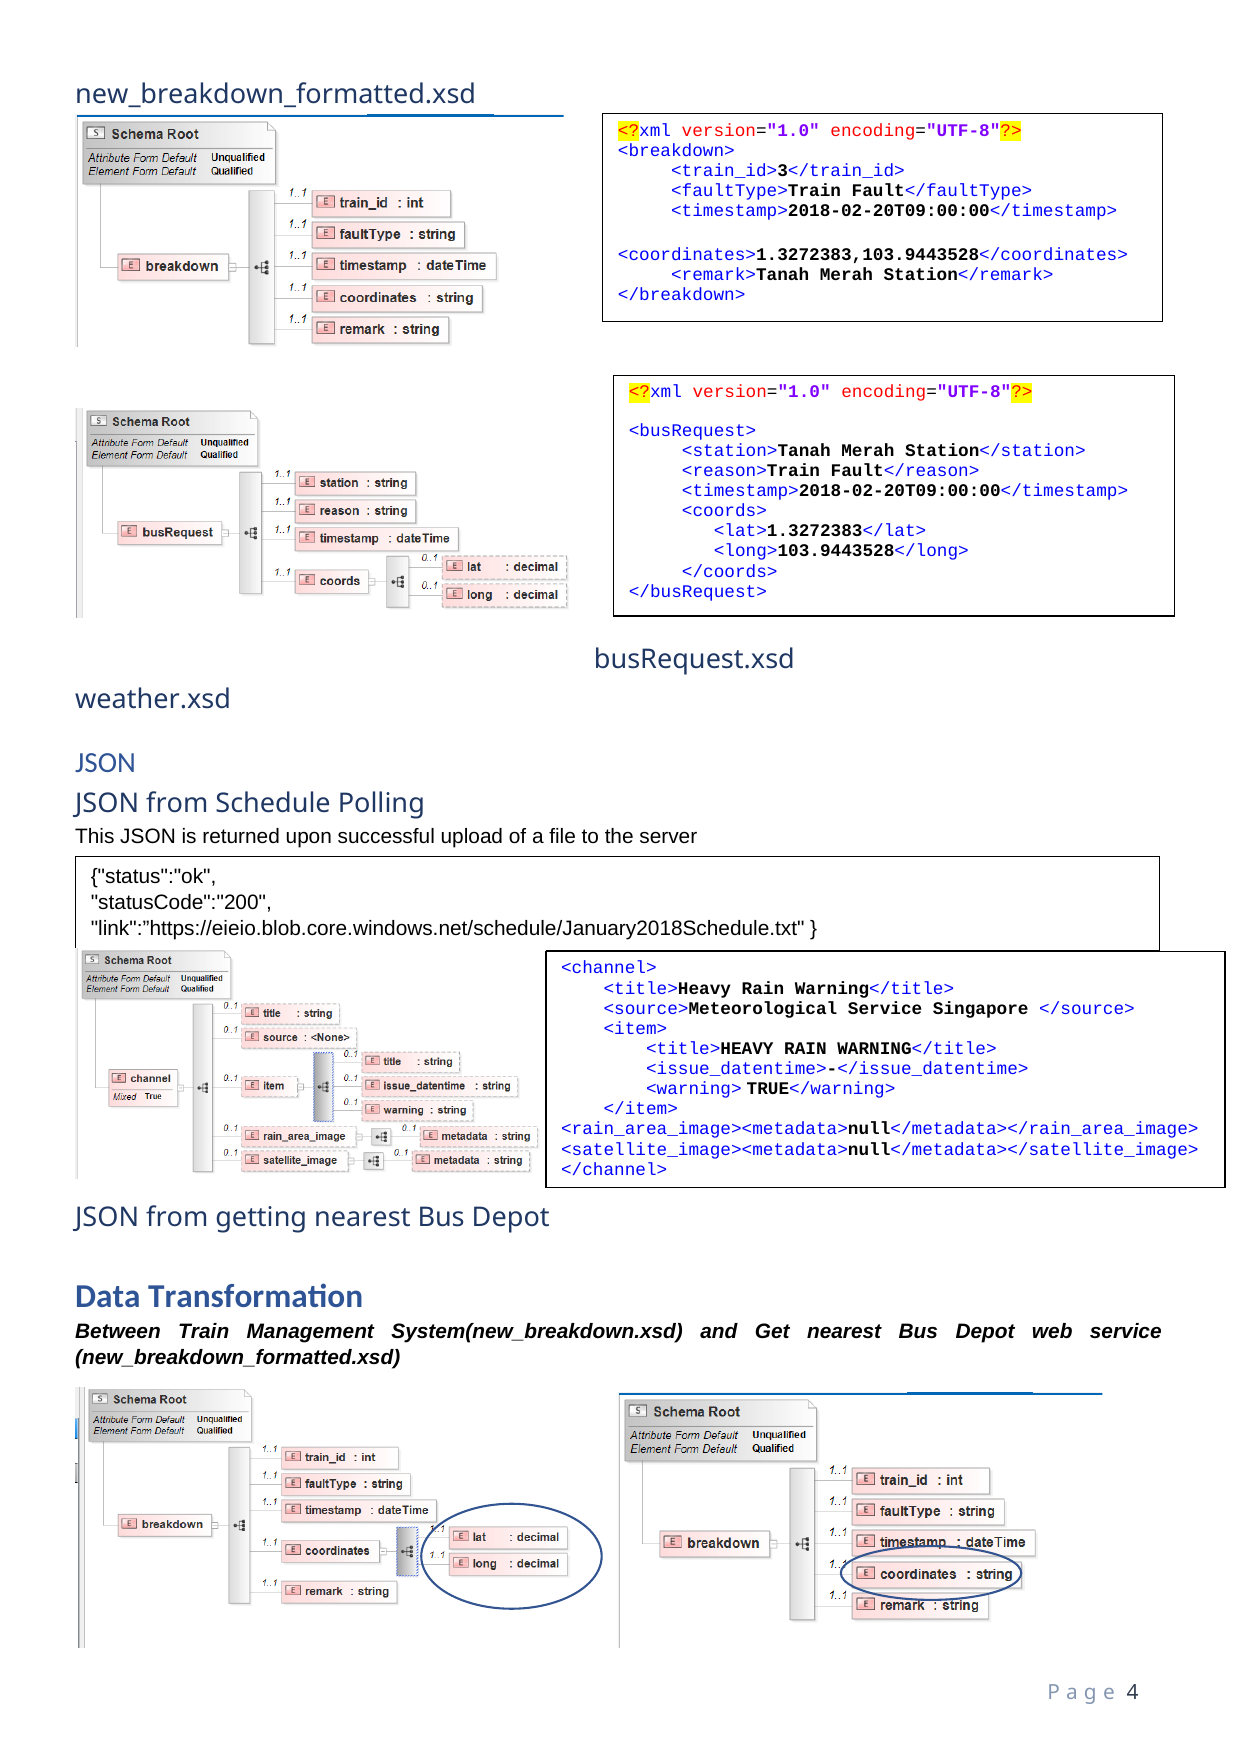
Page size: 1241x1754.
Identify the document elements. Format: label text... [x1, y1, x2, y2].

picture [75, 948, 546, 1179]
picture [75, 408, 575, 618]
text This JSON is returned upon successful upload of a file to the server [75, 824, 1165, 848]
subtitle JSON from Schedule Polling [75, 784, 1165, 821]
picture [75, 1387, 1103, 1648]
text weather.xsd [75, 679, 1165, 716]
text Between Train Management System(new_breakdown.xsd) and Get nearest Bus Depot web service (new_breakdown_formatted.xsd) [75, 1319, 1165, 1368]
subtitle new_breakdown_formatted.xsd [75, 75, 1165, 112]
subtitle Data Transformation [75, 1275, 1165, 1316]
subtitle JSON [75, 744, 1165, 780]
picture [75, 114, 564, 347]
subtitle JSON from getting nearest Bus Depot [75, 1179, 1165, 1234]
